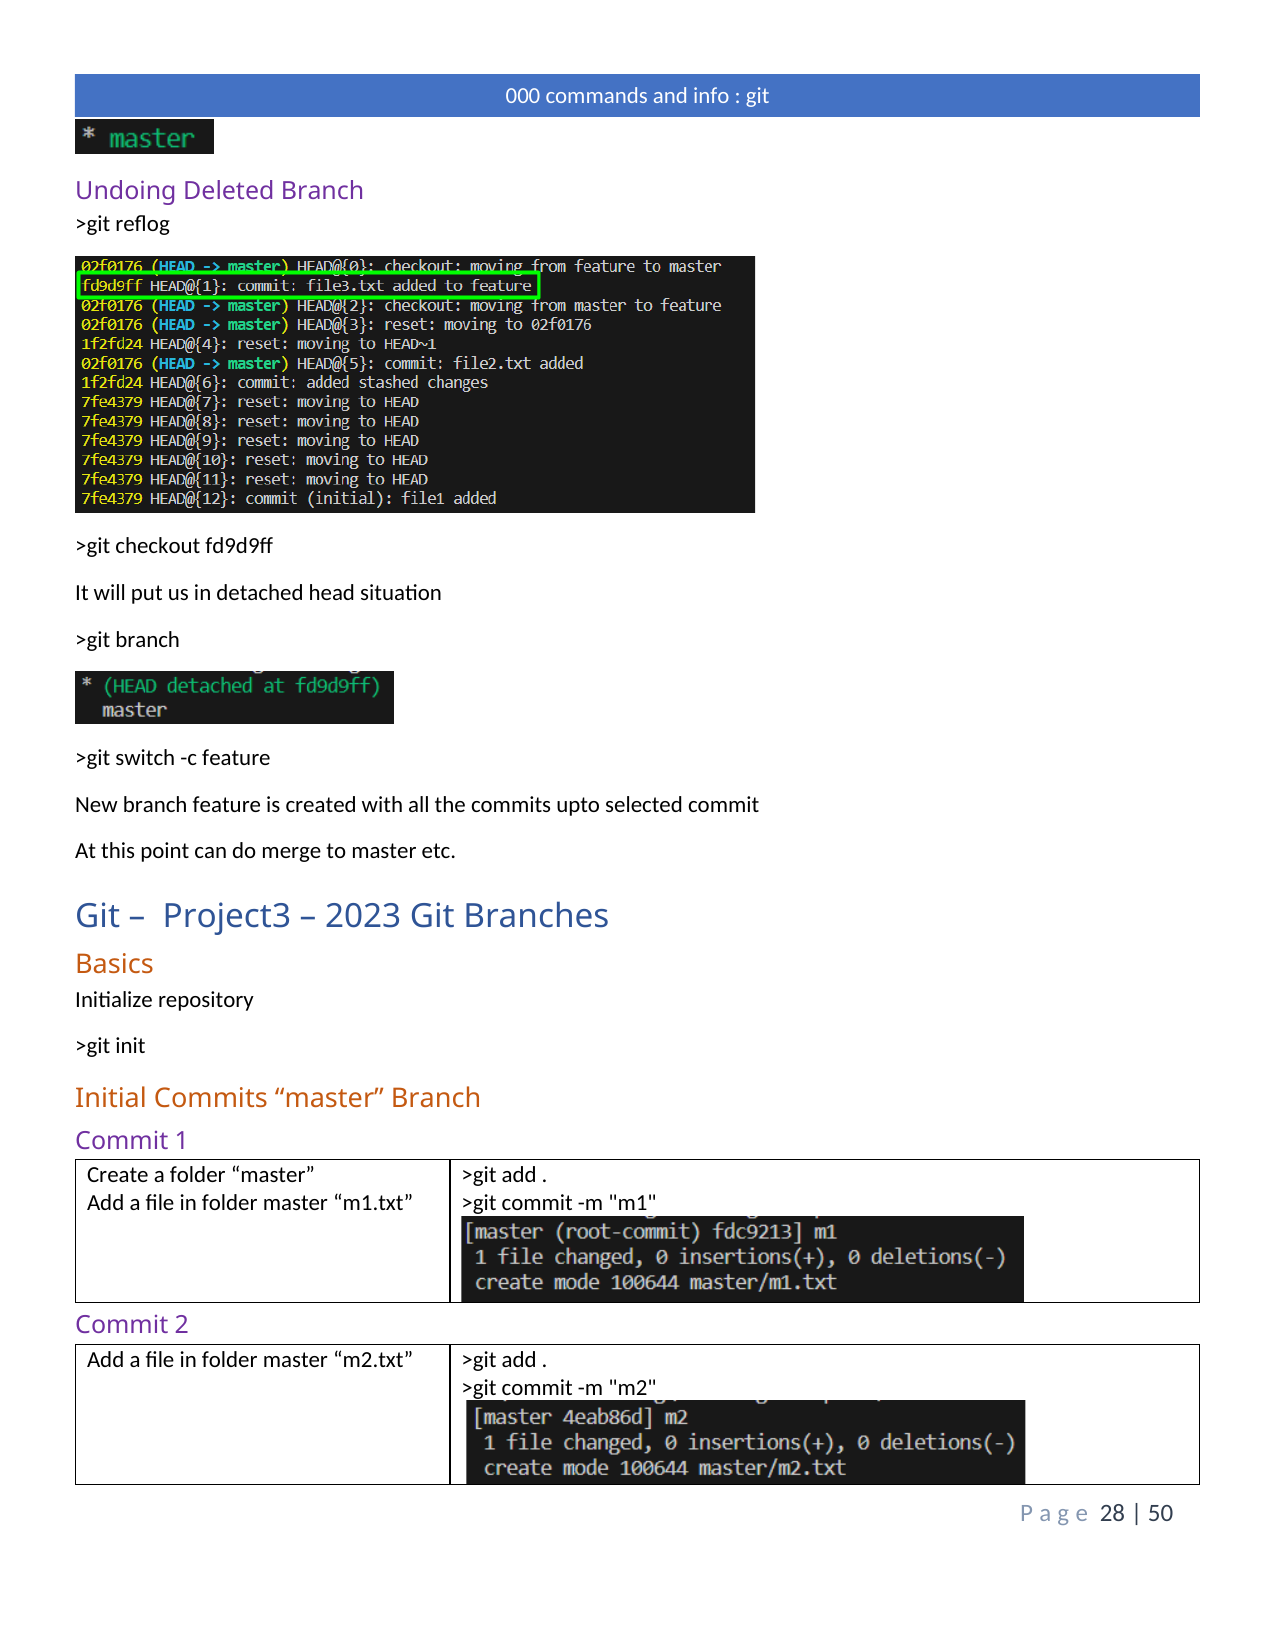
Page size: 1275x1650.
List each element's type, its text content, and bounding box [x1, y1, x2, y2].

picture [466, 1400, 1026, 1484]
picture [75, 671, 394, 724]
subtitle Git – Project3 – 2023 Git Branches [75, 892, 1200, 937]
subtitle Undoing Deleted Branch [75, 172, 1200, 206]
picture [461, 1216, 1024, 1302]
text >git switch -c feature [75, 743, 1200, 771]
subtitle Commit 1 [75, 1122, 1200, 1156]
text >git reflog [75, 209, 1200, 237]
subtitle Initial Commits “master” Branch [75, 1078, 1200, 1115]
subtitle Basics [75, 945, 1200, 982]
text At this point can do merge to master etc. [75, 837, 1200, 864]
table_header >git add . >git commit -m "m1" [451, 1160, 1199, 1302]
text >git init [75, 1032, 1200, 1059]
subtitle Commit 2 [75, 1307, 1200, 1341]
picture [75, 256, 756, 513]
text New branch feature is created with all the commits upto selected commit [75, 790, 1200, 818]
text >git branch [75, 625, 1200, 653]
table_header >git add . >git commit -m "m2" [451, 1345, 1199, 1484]
picture [75, 119, 214, 154]
text Initialize repository [75, 985, 1200, 1013]
table_header Add a file in folder master “m2.txt” [76, 1345, 449, 1484]
text >git checkout fd9d9ff [75, 531, 1200, 559]
table_header Create a folder “master” Add a file in folder master “m1.txt” [76, 1160, 449, 1302]
text It will put us in detached head situation [75, 578, 1200, 606]
